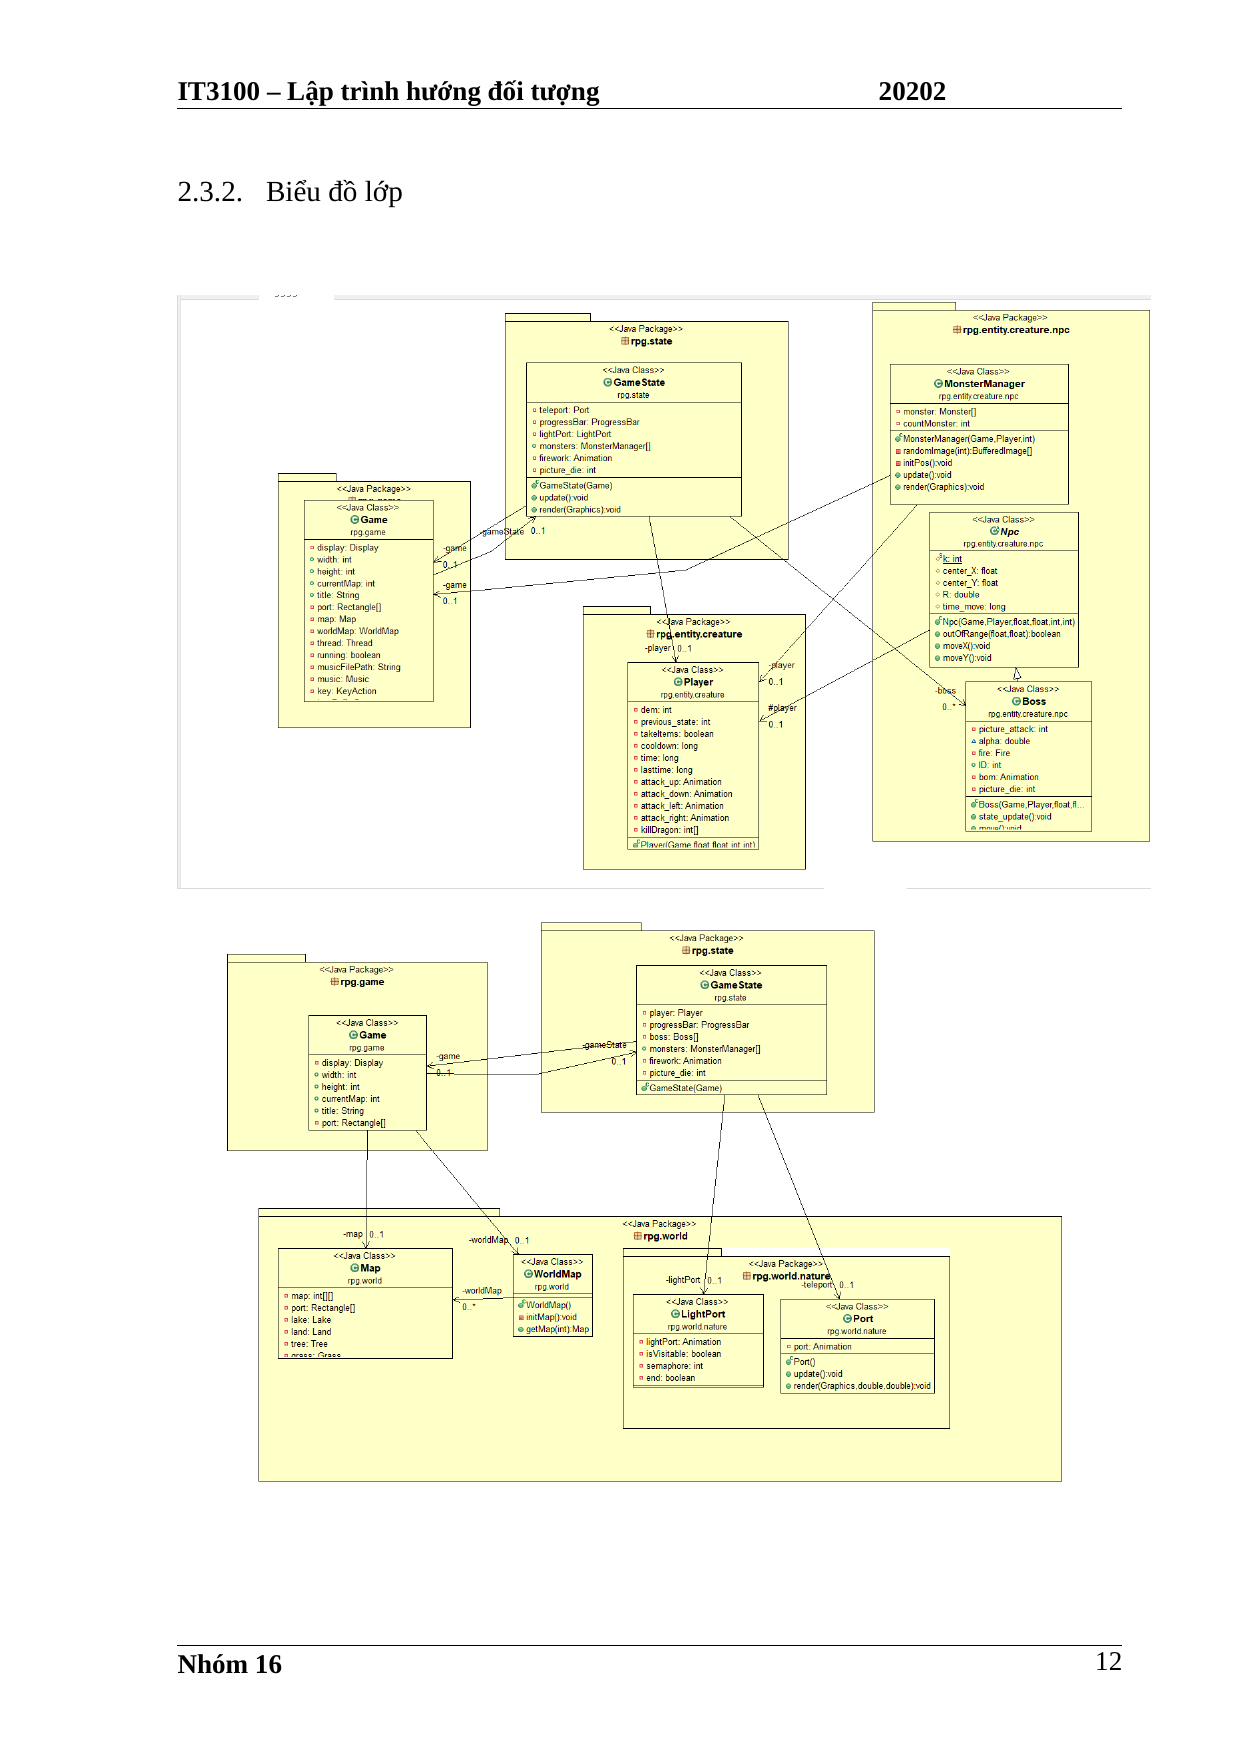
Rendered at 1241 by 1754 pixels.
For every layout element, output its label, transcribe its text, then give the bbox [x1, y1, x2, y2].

subtitle Biểu đồ lớp [177, 174, 1122, 208]
picture [177, 295, 1151, 1486]
